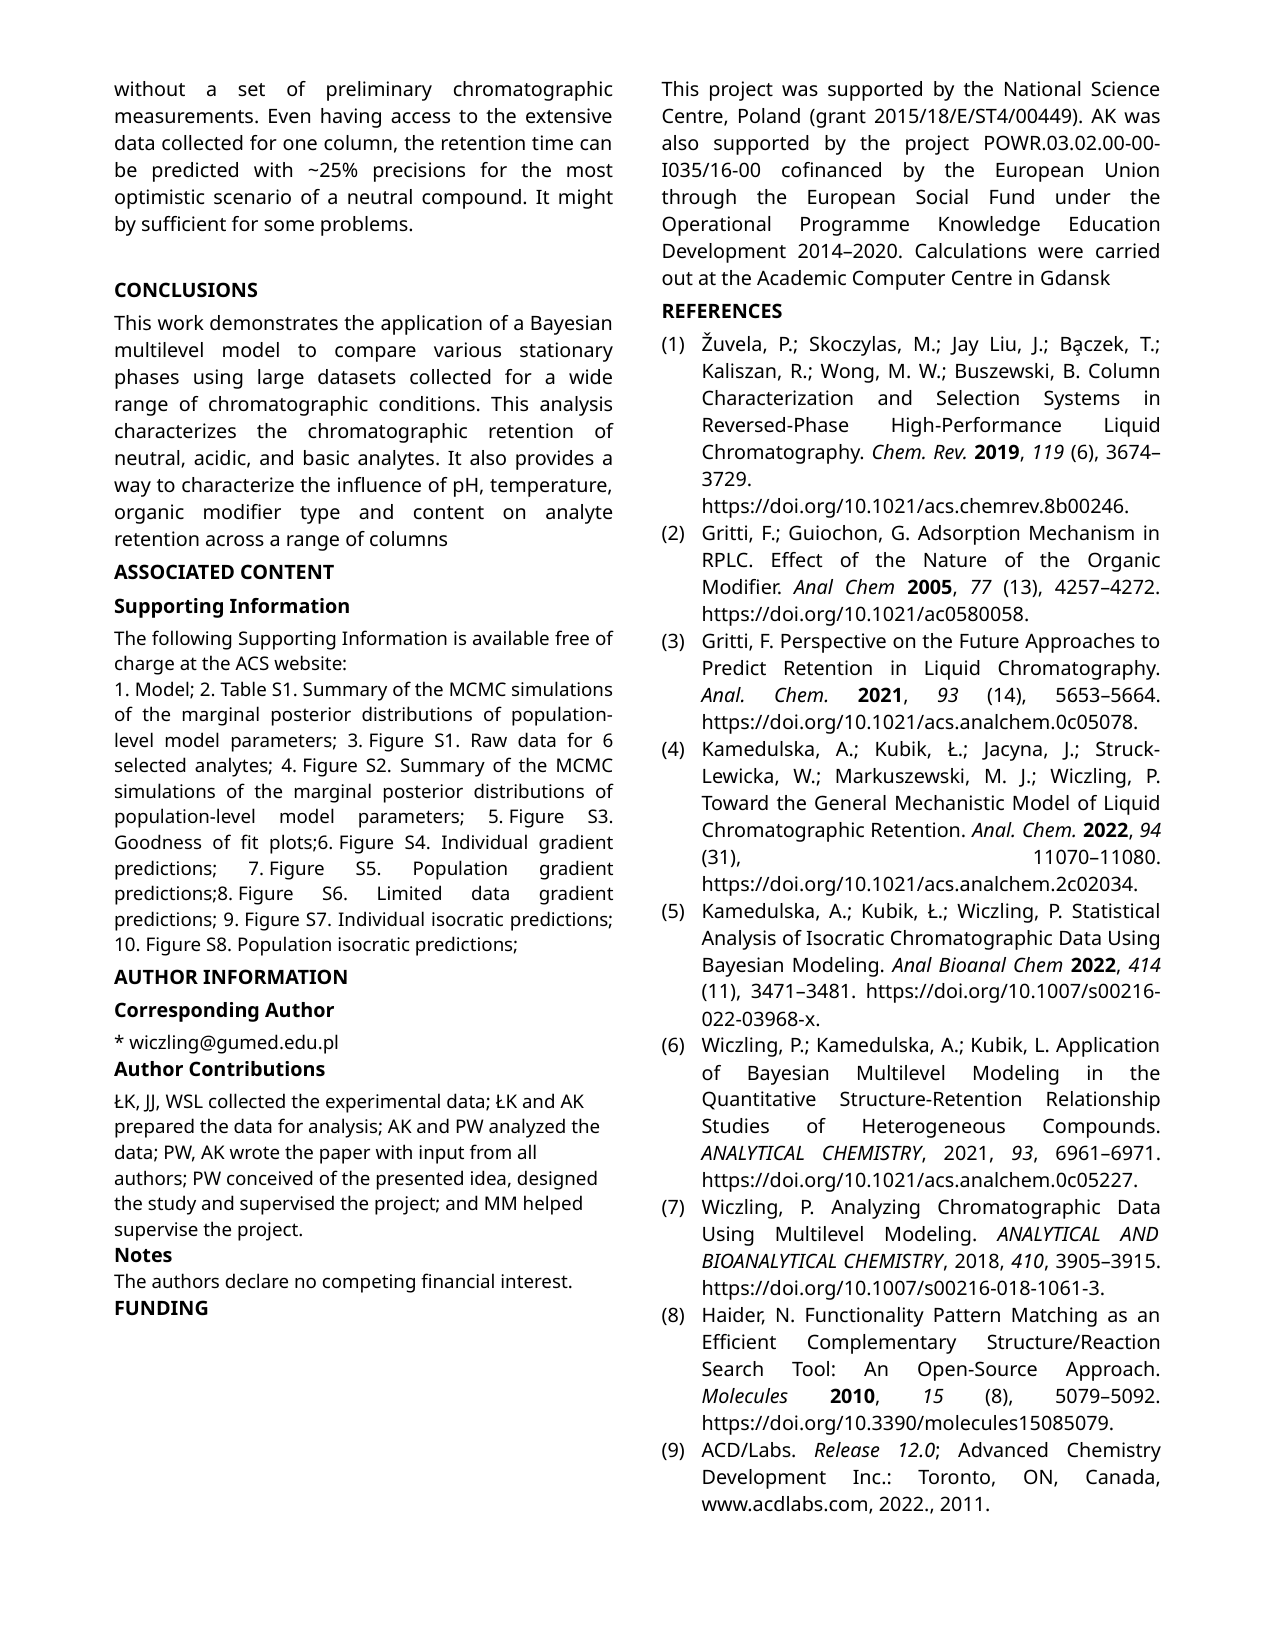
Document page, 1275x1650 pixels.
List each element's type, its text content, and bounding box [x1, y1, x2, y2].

text (6) Wiczling, P.; Kamedulska, A.; Kubik, L. Application of Bayesian Multilevel Modeling in the Quantitative Structure-Retention Relationship Studies of Heterogeneous Compounds. ANALYTICAL CHEMISTRY, 2021, 93, 6961–6971. https://doi.org/10.1021/acs.analchem.0c05227. [661, 1032, 1161, 1194]
subtitle CONCLUSIONS [114, 276, 613, 303]
text * wiczling@gumed.edu.pl [114, 1029, 613, 1055]
text (2) Gritti, F.; Guiochon, G. Adsorption Mechanism in RPLC. Effect of the Nature of the Organic Modifier. Anal Chem 2005, 77 (13), 4257–4272. https://doi.org/10.1021/ac0580058. [661, 519, 1161, 627]
subtitle REFERENCES [661, 297, 1161, 324]
text This project was supported by the National Science Centre, Poland (grant 2015/18/E/ST4/00449). AK was also supported by the project POWR.03.02.00-00-I035/16-00 cofinanced by the European Union through the European Social Fund under the Operational Programme Knowledge Education Development 2014–2020. Calculations were carried out at the Academic Computer Centre in Gdansk [661, 75, 1161, 291]
text (5) Kamedulska, A.; Kubik, Ł.; Wiczling, P. Statistical Analysis of Isocratic Chromatographic Data Using Bayesian Modeling. Anal Bioanal Chem 2022, 414 (11), 3471–3481. https://doi.org/10.1007/s00216-022-03968-x. [661, 897, 1161, 1032]
text ŁK, JJ, WSL collected the experimental data; ŁK and AK prepared the data for analysis; AK and PW analyzed the data; PW, AK wrote the paper with input from all authors; PW conceived of the presented idea, designed the study and supervised the project; and MM helped supervise the project. [114, 1088, 613, 1241]
subtitle 1. Model; 2. Table S1. Summary of the MCMC simulations of the marginal posterior distributions of population-level model parameters; 3. Figure S1. Raw data for 6 selected analytes; 4. Figure S2. Summary of the MCMC simulations of the marginal posterior distributions of population-level model parameters; 5. Figure S3. Goodness of fit plots;6. Figure S4. Individual gradient predictions; 7. Figure S5. Population gradient predictions;8. Figure S6. Limited data gradient predictions; 9. Figure S7. Individual isocratic predictions; 10. Figure S8. Population isocratic predictions; [114, 676, 613, 957]
text The following Supporting Information is available free of charge at the ACS website: [114, 625, 613, 676]
subtitle FUNDING [114, 1294, 613, 1321]
text (4) Kamedulska, A.; Kubik, Ł.; Jacyna, J.; Struck-Lewicka, W.; Markuszewski, M. J.; Wiczling, P. Toward the General Mechanistic Model of Liquid Chromatographic Retention. Anal. Chem. 2022, 94 (31), 11070–11080. https://doi.org/10.1021/acs.analchem.2c02034. [661, 735, 1161, 897]
subtitle ASSOCIATED CONTENT [114, 559, 613, 586]
text This work demonstrates the application of a Bayesian multilevel model to compare various stationary phases using large datasets collected for a wide range of chromatographic conditions. This analysis characterizes the chromatographic retention of neutral, acidic, and basic analytes. It also provides a way to characterize the influence of pH, temperature, organic modifier type and content on analyte retention across a range of columns [114, 309, 613, 552]
text (9) ACD/Labs. Release 12.0; Advanced Chemistry Development Inc.: Toronto, ON, Canada, www.acdlabs.com, 2022., 2011. [661, 1436, 1161, 1517]
subtitle AUTHOR INFORMATION [114, 963, 613, 990]
text (8) Haider, N. Functionality Pattern Matching as an Efficient Complementary Structure/Reaction Search Tool: An Open-Source Approach. Molecules 2010, 15 (8), 5079–5092. https://doi.org/10.3390/molecules15085079. [661, 1302, 1161, 1436]
text Notes The authors declare no competing financial interest. [114, 1241, 613, 1294]
subtitle Author Contributions [114, 1055, 613, 1082]
text (3) Gritti, F. Perspective on the Future Approaches to Predict Retention in Liquid Chromatography. Anal. Chem. 2021, 93 (14), 5653–5664. https://doi.org/10.1021/acs.analchem.0c05078. [661, 627, 1161, 735]
subtitle Supporting Information [114, 592, 613, 619]
text (1) Žuvela, P.; Skoczylas, M.; Jay Liu, J.; Ba̧czek, T.; Kaliszan, R.; Wong, M. W.; Buszewski, B. Column Characterization and Selection Systems in Reversed-Phase High-Performance Liquid Chromatography. Chem. Rev. 2019, 119 (6), 3674–3729. https://doi.org/10.1021/acs.chemrev.8b00246. [661, 330, 1161, 519]
text (7) Wiczling, P. Analyzing Chromatographic Data Using Multilevel Modeling. ANALYTICAL AND BIOANALYTICAL CHEMISTRY, 2018, 410, 3905–3915. https://doi.org/10.1007/s00216-018-1061-3. [661, 1194, 1161, 1302]
subtitle Corresponding Author [114, 996, 613, 1023]
